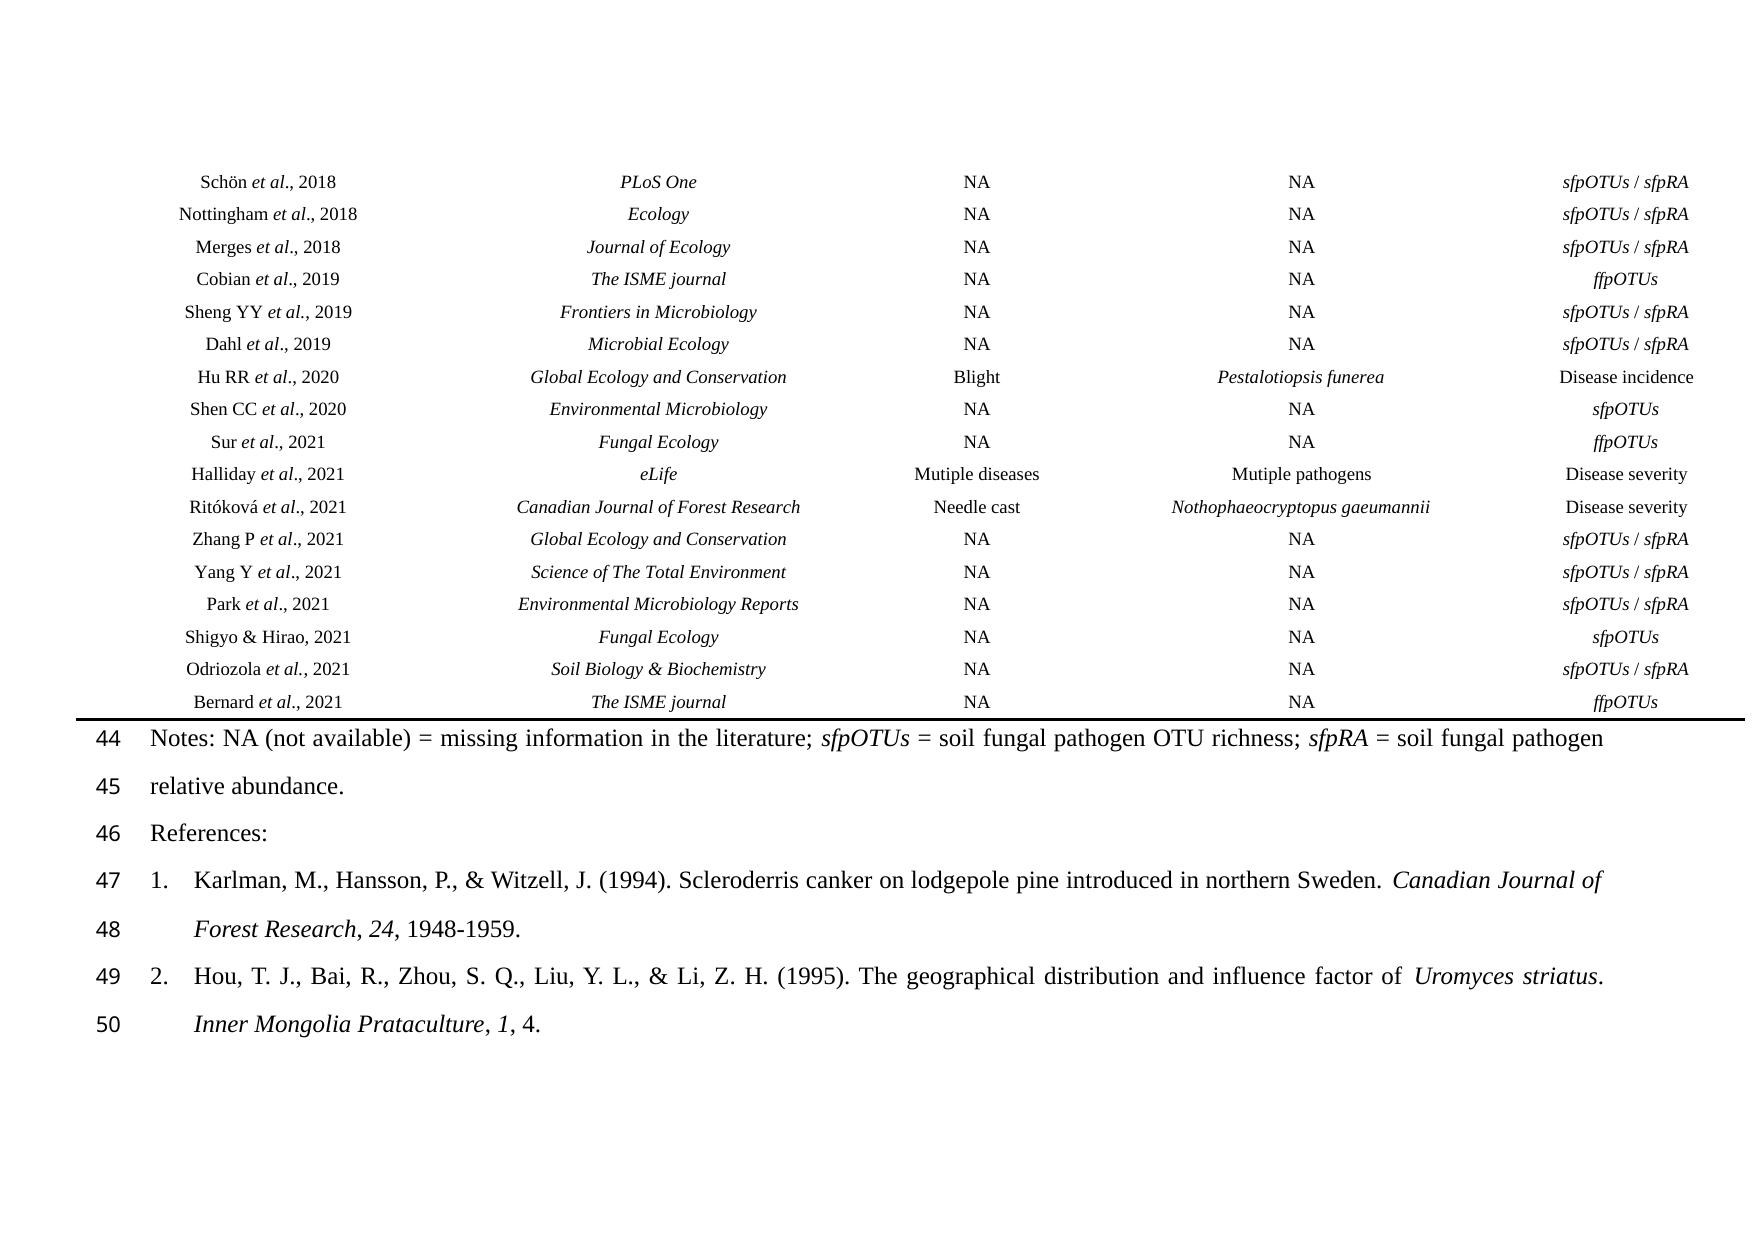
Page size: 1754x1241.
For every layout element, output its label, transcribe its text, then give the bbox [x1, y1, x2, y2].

table_cell NA [1095, 588, 1508, 620]
table_cell Zhang P et al., 2021 [76, 523, 460, 555]
table_cell Sur et al., 2021 [76, 425, 460, 458]
table_cell sfpOTUs / sfpRA [1508, 328, 1745, 360]
table_cell Shigyo & Hirao, 2021 [76, 620, 460, 653]
table_cell The ISME journal [460, 685, 859, 718]
table_cell NA [859, 653, 1095, 685]
table_cell Environmental Microbiology Reports [460, 588, 859, 620]
table_cell Ritóková et al., 2021 [76, 490, 460, 523]
table_cell Global Ecology and Conservation [460, 523, 859, 555]
table_cell Nottingham et al., 2018 [76, 198, 460, 230]
table_cell ffpOTUs [1508, 425, 1745, 458]
table_cell NA [1095, 165, 1508, 198]
table_cell Disease severity [1508, 458, 1745, 490]
table_cell eLife [460, 458, 859, 490]
text References: [150, 816, 1604, 849]
table_cell NA [1095, 263, 1508, 295]
table_cell NA [859, 425, 1095, 458]
table_cell Environmental Microbiology [460, 393, 859, 425]
table_cell NA [1095, 653, 1508, 685]
table_cell Needle cast [859, 490, 1095, 523]
table_cell NA [859, 295, 1095, 328]
table_cell Mutiple pathogens [1095, 458, 1508, 490]
table_cell Disease severity [1508, 490, 1745, 523]
table_cell Schön et al., 2018 [76, 165, 460, 198]
table_cell NA [1095, 393, 1508, 425]
table_cell NA [859, 198, 1095, 230]
table_cell NA [1095, 425, 1508, 458]
table_cell NA [859, 328, 1095, 360]
table_cell NA [1095, 328, 1508, 360]
text Notes: NA (not available) = missing information in the literature; sfpOTUs = soil fungal pathogen OTU richness; sfpRA = soil fungal pathogen relative abundance. [150, 721, 1604, 802]
list Karlman, M., Hansson, P., & Witzell, J. (1994). Scleroderris canker on lodgepole pine introduced in northern Sweden. Canadian Journal of Forest Research, 24, 1948-1959. [150, 863, 1604, 944]
table_cell NA [859, 555, 1095, 588]
table_cell NA [1095, 230, 1508, 263]
table_cell Microbial Ecology [460, 328, 859, 360]
table_cell Fungal Ecology [460, 425, 859, 458]
table_cell NA [1095, 620, 1508, 653]
table_cell NA [859, 165, 1095, 198]
table_cell Bernard et al., 2021 [76, 685, 460, 718]
table_cell NA [859, 393, 1095, 425]
table_cell NA [1095, 523, 1508, 555]
table_cell Dahl et al., 2019 [76, 328, 460, 360]
table_cell Odriozola et al., 2021 [76, 653, 460, 685]
table_cell Science of The Total Environment [460, 555, 859, 588]
list Hou, T. J., Bai, R., Zhou, S. Q., Liu, Y. L., & Li, Z. H. (1995). The geographical distribution and influence factor of Uromyces striatus. Inner Mongolia Prataculture, 1, 4. [150, 959, 1604, 1040]
table_cell NA [859, 263, 1095, 295]
table_cell NA [1095, 198, 1508, 230]
table_cell NA [1095, 555, 1508, 588]
table_cell Pestalotiopsis funerea [1095, 360, 1508, 393]
table_cell Merges et al., 2018 [76, 230, 460, 263]
table_cell NA [859, 230, 1095, 263]
table_cell NA [859, 685, 1095, 718]
table_cell Soil Biology & Biochemistry [460, 653, 859, 685]
table_cell Blight [859, 360, 1095, 393]
table_cell sfpOTUs / sfpRA [1508, 555, 1745, 588]
table_cell Yang Y et al., 2021 [76, 555, 460, 588]
table_cell sfpOTUs / sfpRA [1508, 230, 1745, 263]
table_cell ffpOTUs [1508, 263, 1745, 295]
table_cell Cobian et al., 2019 [76, 263, 460, 295]
table_cell Ecology [460, 198, 859, 230]
table_cell The ISME journal [460, 263, 859, 295]
table_cell Park et al., 2021 [76, 588, 460, 620]
table_cell Frontiers in Microbiology [460, 295, 859, 328]
table_cell Halliday et al., 2021 [76, 458, 460, 490]
table_cell Journal of Ecology [460, 230, 859, 263]
table_cell Shen CC et al., 2020 [76, 393, 460, 425]
table_cell Global Ecology and Conservation [460, 360, 859, 393]
table_cell sfpOTUs / sfpRA [1508, 198, 1745, 230]
table_cell sfpOTUs [1508, 393, 1745, 425]
table_cell sfpOTUs [1508, 620, 1745, 653]
table_cell sfpOTUs / sfpRA [1508, 295, 1745, 328]
table_cell NA [859, 588, 1095, 620]
table_cell Disease incidence [1508, 360, 1745, 393]
table_cell sfpOTUs / sfpRA [1508, 165, 1745, 198]
table_cell NA [859, 620, 1095, 653]
table_cell NA [859, 523, 1095, 555]
table_cell Fungal Ecology [460, 620, 859, 653]
table_cell PLoS One [460, 165, 859, 198]
table_cell NA [1095, 685, 1508, 718]
table_cell Nothophaeocryptopus gaeumannii [1095, 490, 1508, 523]
table_cell sfpOTUs / sfpRA [1508, 588, 1745, 620]
table_cell sfpOTUs / sfpRA [1508, 523, 1745, 555]
table_cell sfpOTUs / sfpRA [1508, 653, 1745, 685]
table_cell Mutiple diseases [859, 458, 1095, 490]
table_cell Hu RR et al., 2020 [76, 360, 460, 393]
table_cell NA [1095, 295, 1508, 328]
table_cell Sheng YY et al., 2019 [76, 295, 460, 328]
table_cell ffpOTUs [1508, 685, 1745, 718]
table_cell Canadian Journal of Forest Research [460, 490, 859, 523]
